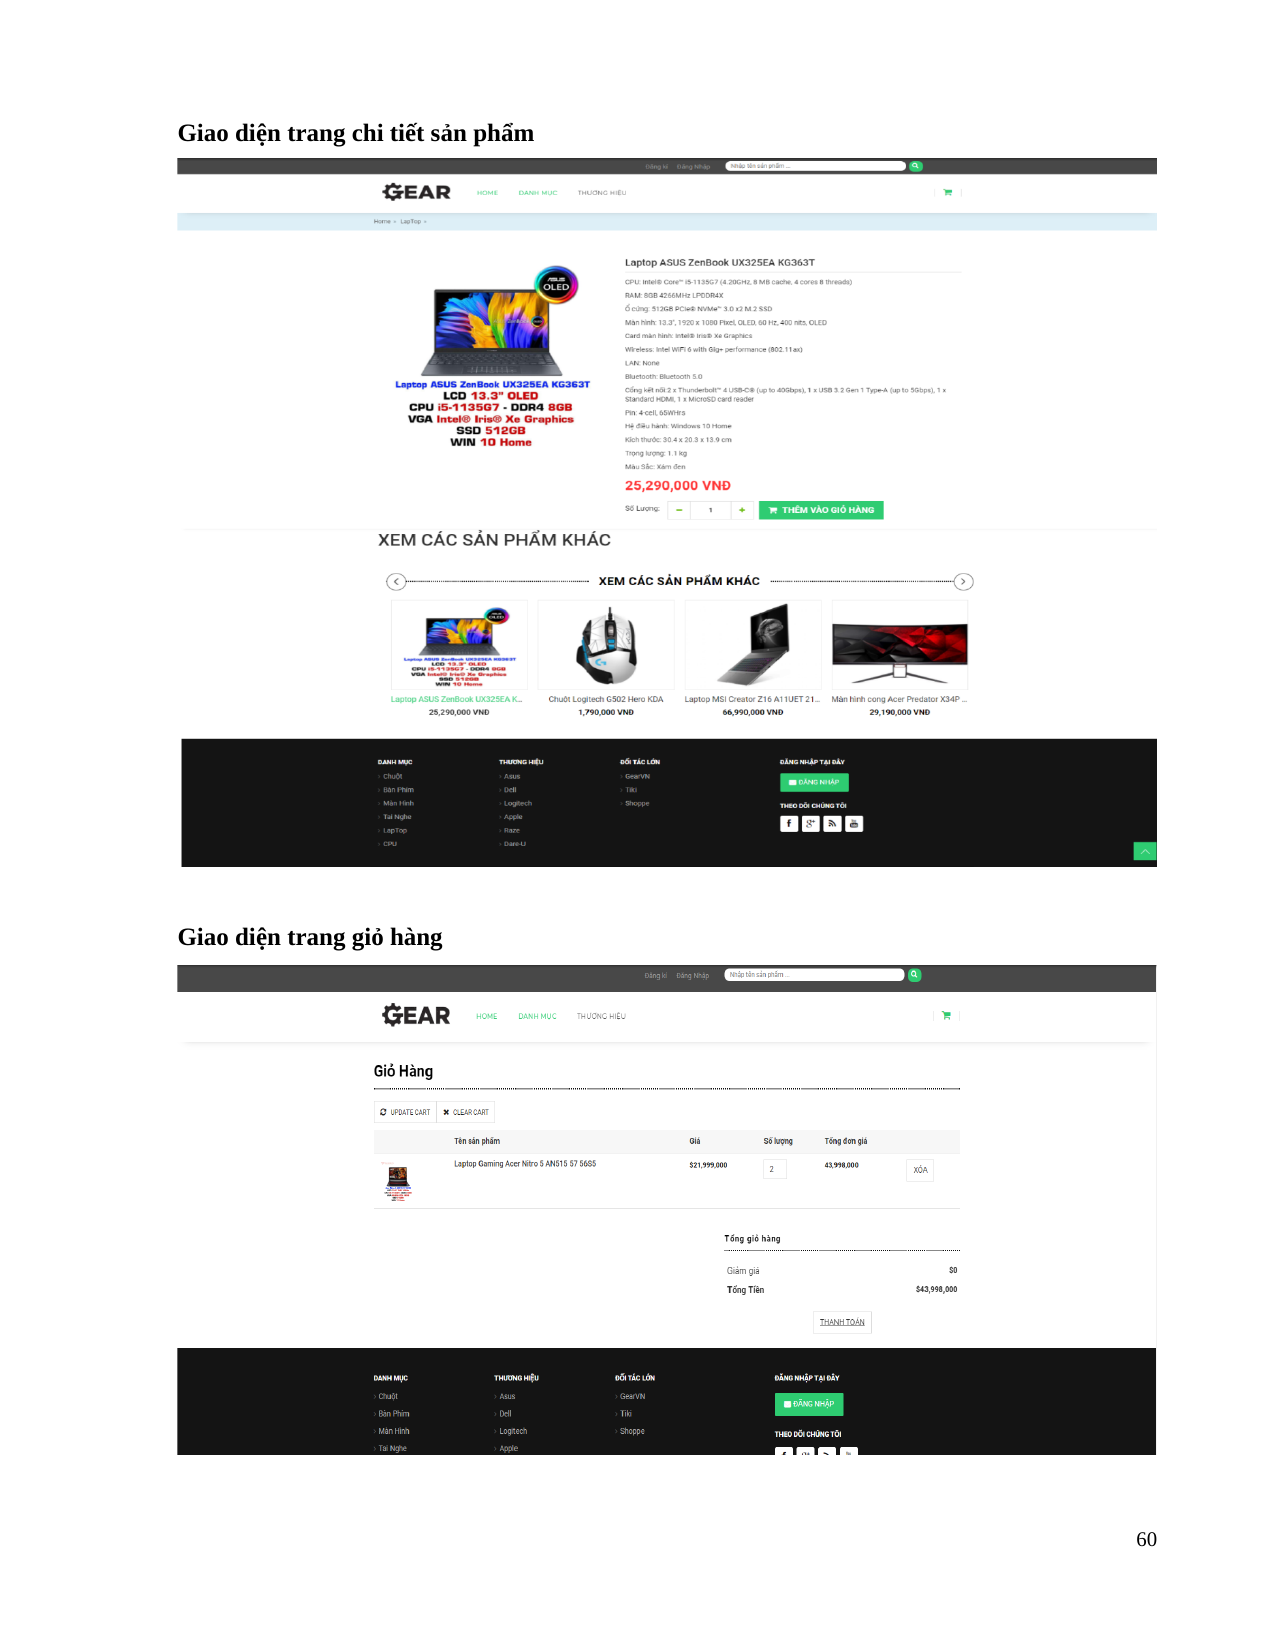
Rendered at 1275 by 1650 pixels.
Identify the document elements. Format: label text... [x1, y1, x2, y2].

text Giao diện trang giỏ hàng [177, 922, 1157, 951]
text Giao diện trang chi tiết sản phẩm [177, 118, 1157, 158]
picture [177, 965, 1157, 1455]
picture [177, 158, 1157, 867]
